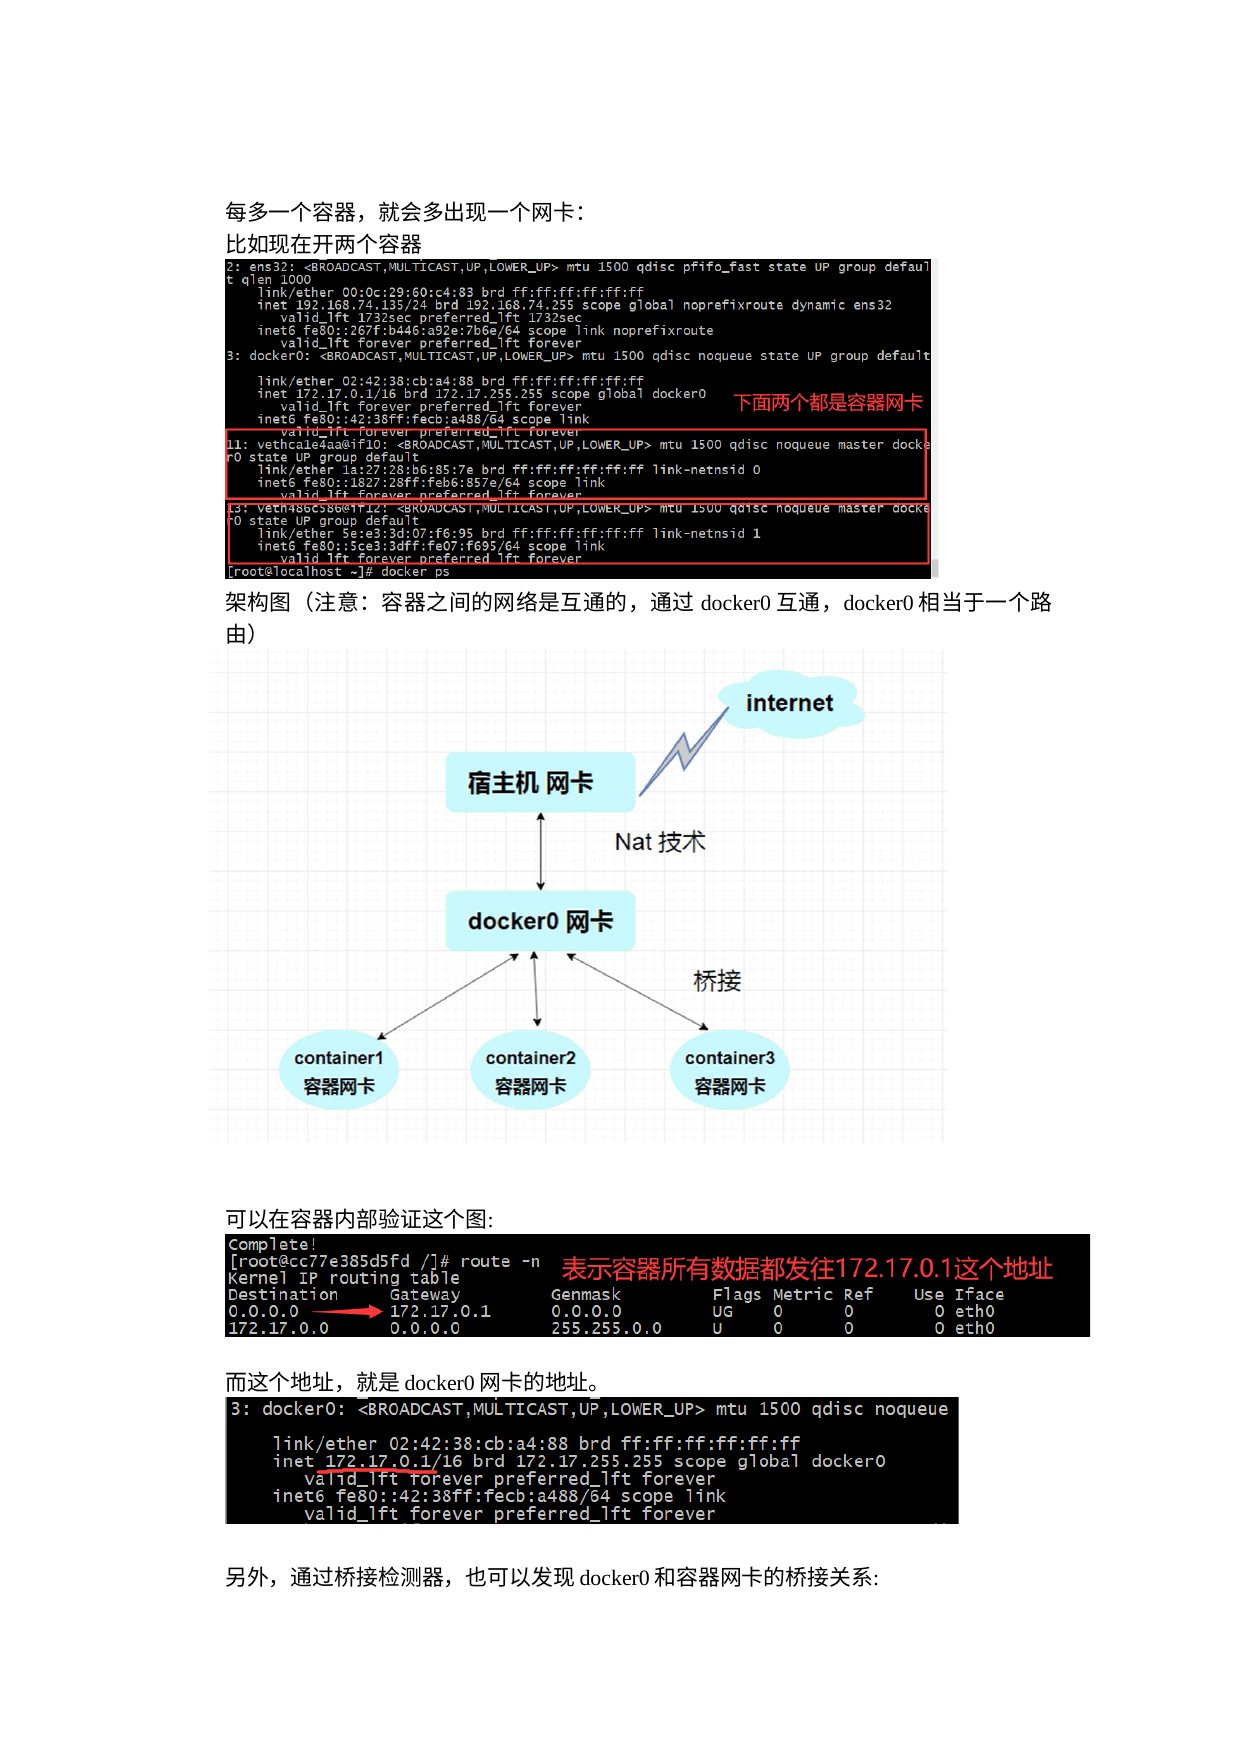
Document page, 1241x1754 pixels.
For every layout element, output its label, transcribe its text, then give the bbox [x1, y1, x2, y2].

list 架构图（注意：容器之间的网络是互通的，通过docker0互通，docker0相当于一个路由） [225, 584, 1053, 649]
picture [225, 259, 939, 579]
picture [209, 649, 948, 1143]
list 可以在容器内部验证这个图: [225, 1202, 1053, 1234]
list 而这个地址，就是docker0网卡的地址。 [225, 1364, 1053, 1397]
list 另外，通过桥接检测器，也可以发现docker0和容器网卡的桥接关系: [225, 1559, 1053, 1592]
picture [225, 1397, 959, 1524]
list 每多一个容器，就会多出现一个网卡： [225, 194, 1053, 227]
list 比如现在开两个容器 [225, 227, 1053, 259]
picture [225, 1234, 1091, 1337]
